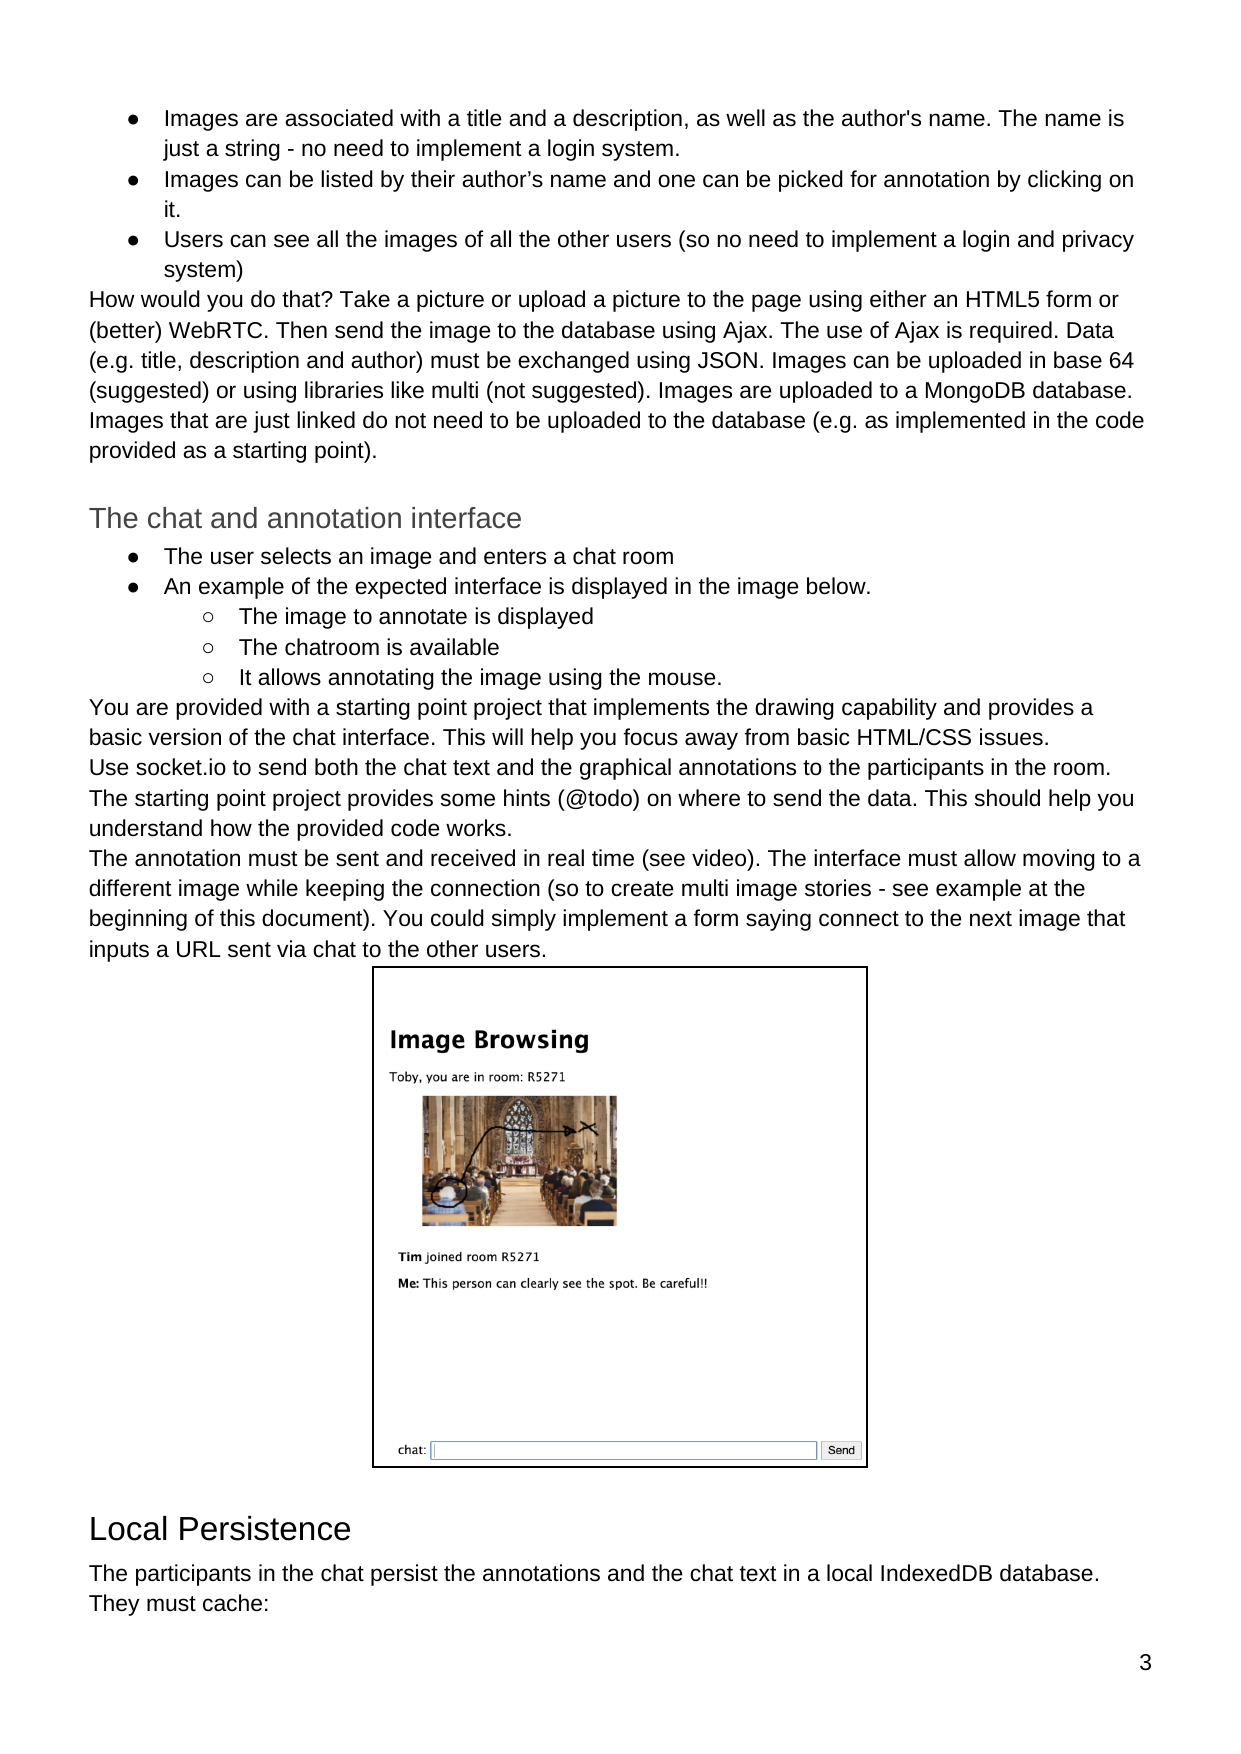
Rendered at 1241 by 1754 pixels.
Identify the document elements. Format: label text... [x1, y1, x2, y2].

picture [374, 968, 866, 1466]
list The image to annotate is displayed [201, 603, 1152, 630]
subtitle Local Persistence [88, 1509, 1152, 1547]
subtitle The chat and annotation interface [88, 501, 1152, 534]
text Use socket.io to send both the chat text and the graphical annotations to the participants in the room. The starting point project provides some hints (@todo) on where to send the data. This should help you understand how the provided code works. [88, 754, 1152, 841]
list The user selects an image and enters a chat room [126, 543, 1152, 569]
list Images are associated with a title and a description, as well as the author's name. The name is just a string - no need to implement a login system. [126, 105, 1152, 162]
text The participants in the chat persist the annotations and the chat text in a local IndexedDB database. They must cache: [88, 1560, 1152, 1616]
list It allows annotating the image using the mouse. [201, 664, 1152, 690]
list The chatroom is available [201, 633, 1152, 660]
text You are provided with a starting point project that implements the drawing capability and provides a basic version of the chat interface. This will help you focus away from basic HTML/CSS issues. [88, 694, 1152, 751]
list An example of the expected interface is displayed in the image below. [126, 573, 1152, 599]
text The annotation must be sent and received in real time (see video). The interface must allow moving to a different image while keeping the connection (so to create multi image stories - see example at the beginning of this document). You could simply implement a form saying connect to the next image that inputs a URL sent via chat to the other users. [88, 845, 1152, 962]
text How would you do that? Take a picture or upload a picture to the page using either an HTML5 form or (better) WebRTC. Then send the image to the database using Ajax. The use of Ajax is required. Data (e.g. title, description and author) must be exchanged using JSON. Images can be uploaded in base 64 (suggested) or using libraries like multi (not suggested). Images are uploaded to a MongoDB database. [88, 286, 1152, 403]
list Images can be listed by their author’s name and one can be picked for annotation by clicking on it. [126, 166, 1152, 222]
list Users can see all the images of all the other users (so no need to implement a login and privacy system) [126, 226, 1152, 283]
text Images that are just linked do not need to be uploaded to the database (e.g. as implemented in the code provided as a starting point). [88, 407, 1152, 464]
